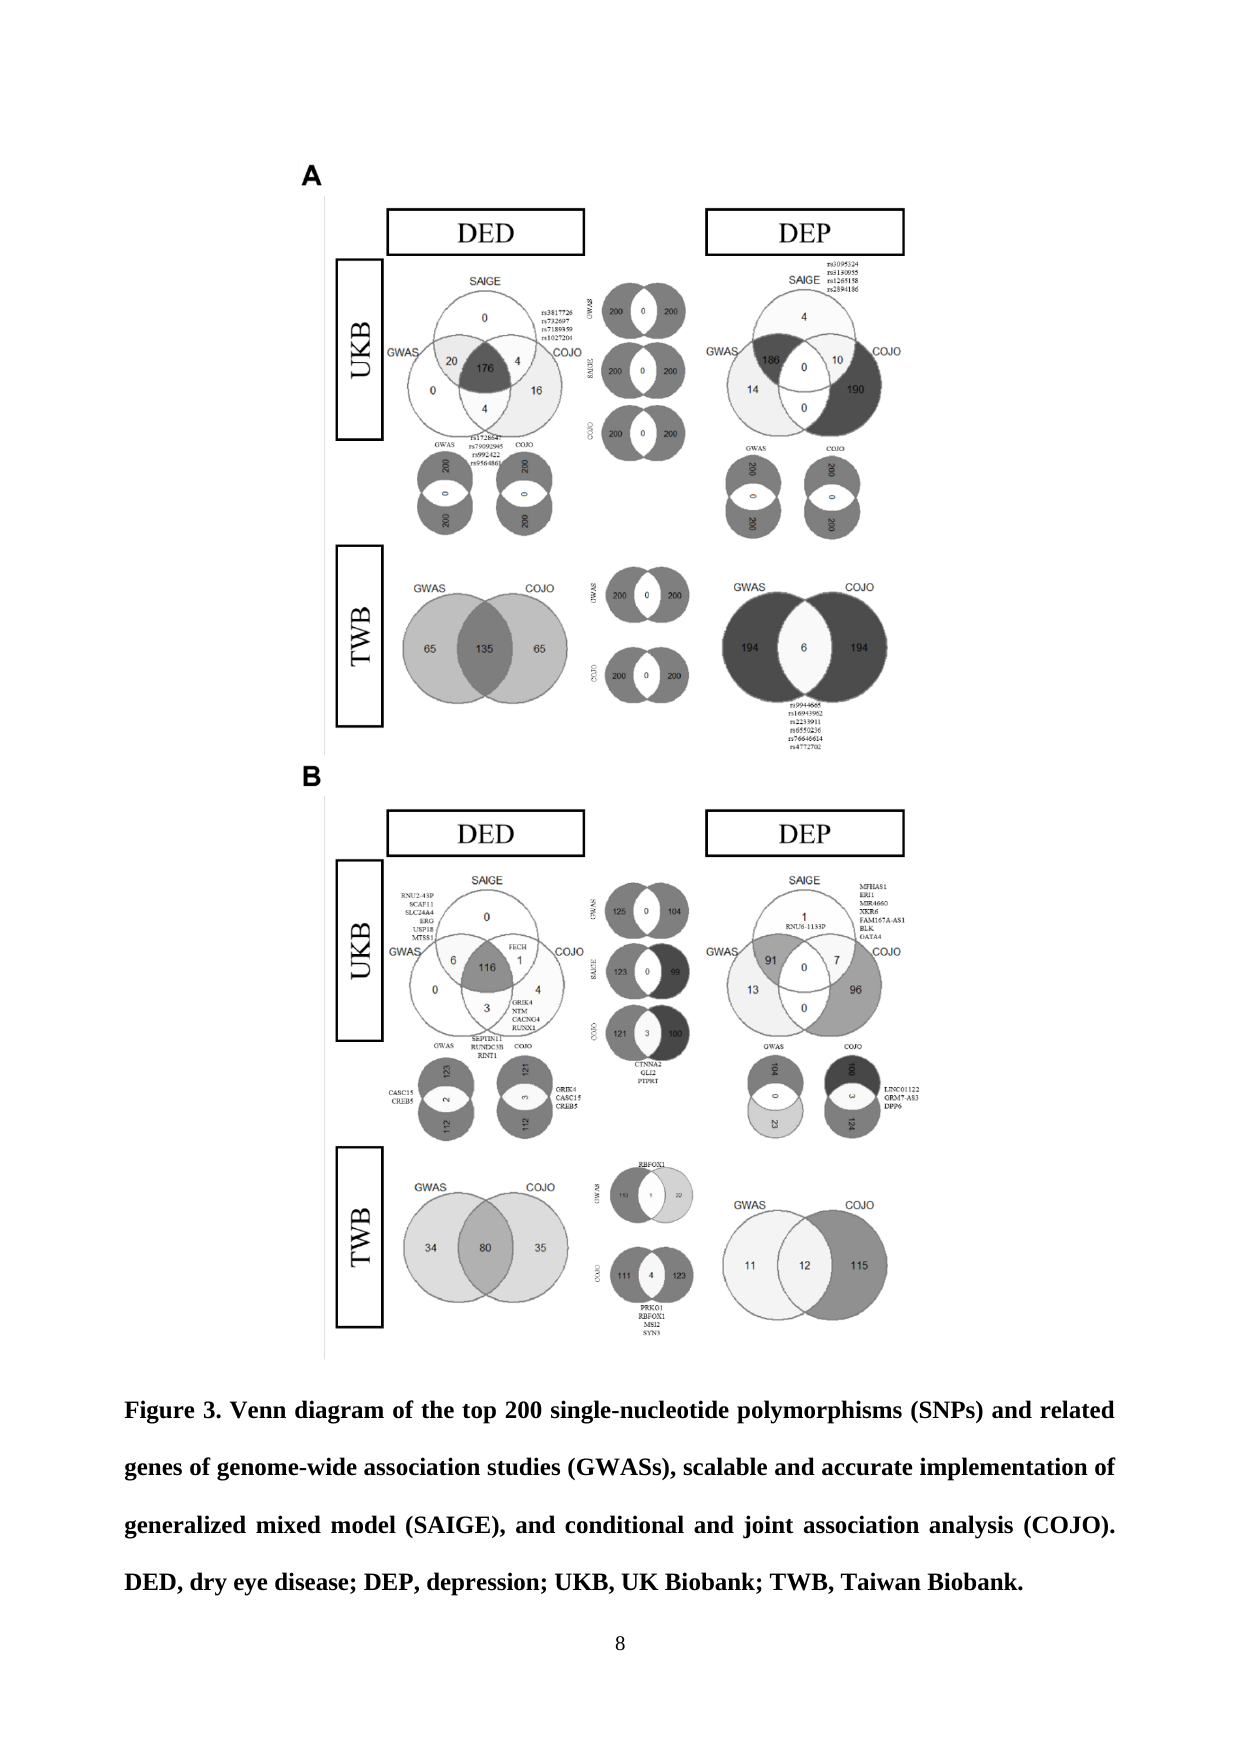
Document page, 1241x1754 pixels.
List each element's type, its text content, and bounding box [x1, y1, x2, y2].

picture [284, 150, 945, 1360]
subtitle Figure 3. Venn diagram of the top 200 single-nucleotide polymorphisms (SNPs) and related genes of genome-wide association studies (GWASs), scalable and accurate implementation of generalized mixed model (SAIGE), and conditional and joint association analysis (COJO). DED, dry eye disease; DEP, depression; UKB, UK Biobank; TWB, Taiwan Biobank. [124, 1395, 1116, 1596]
